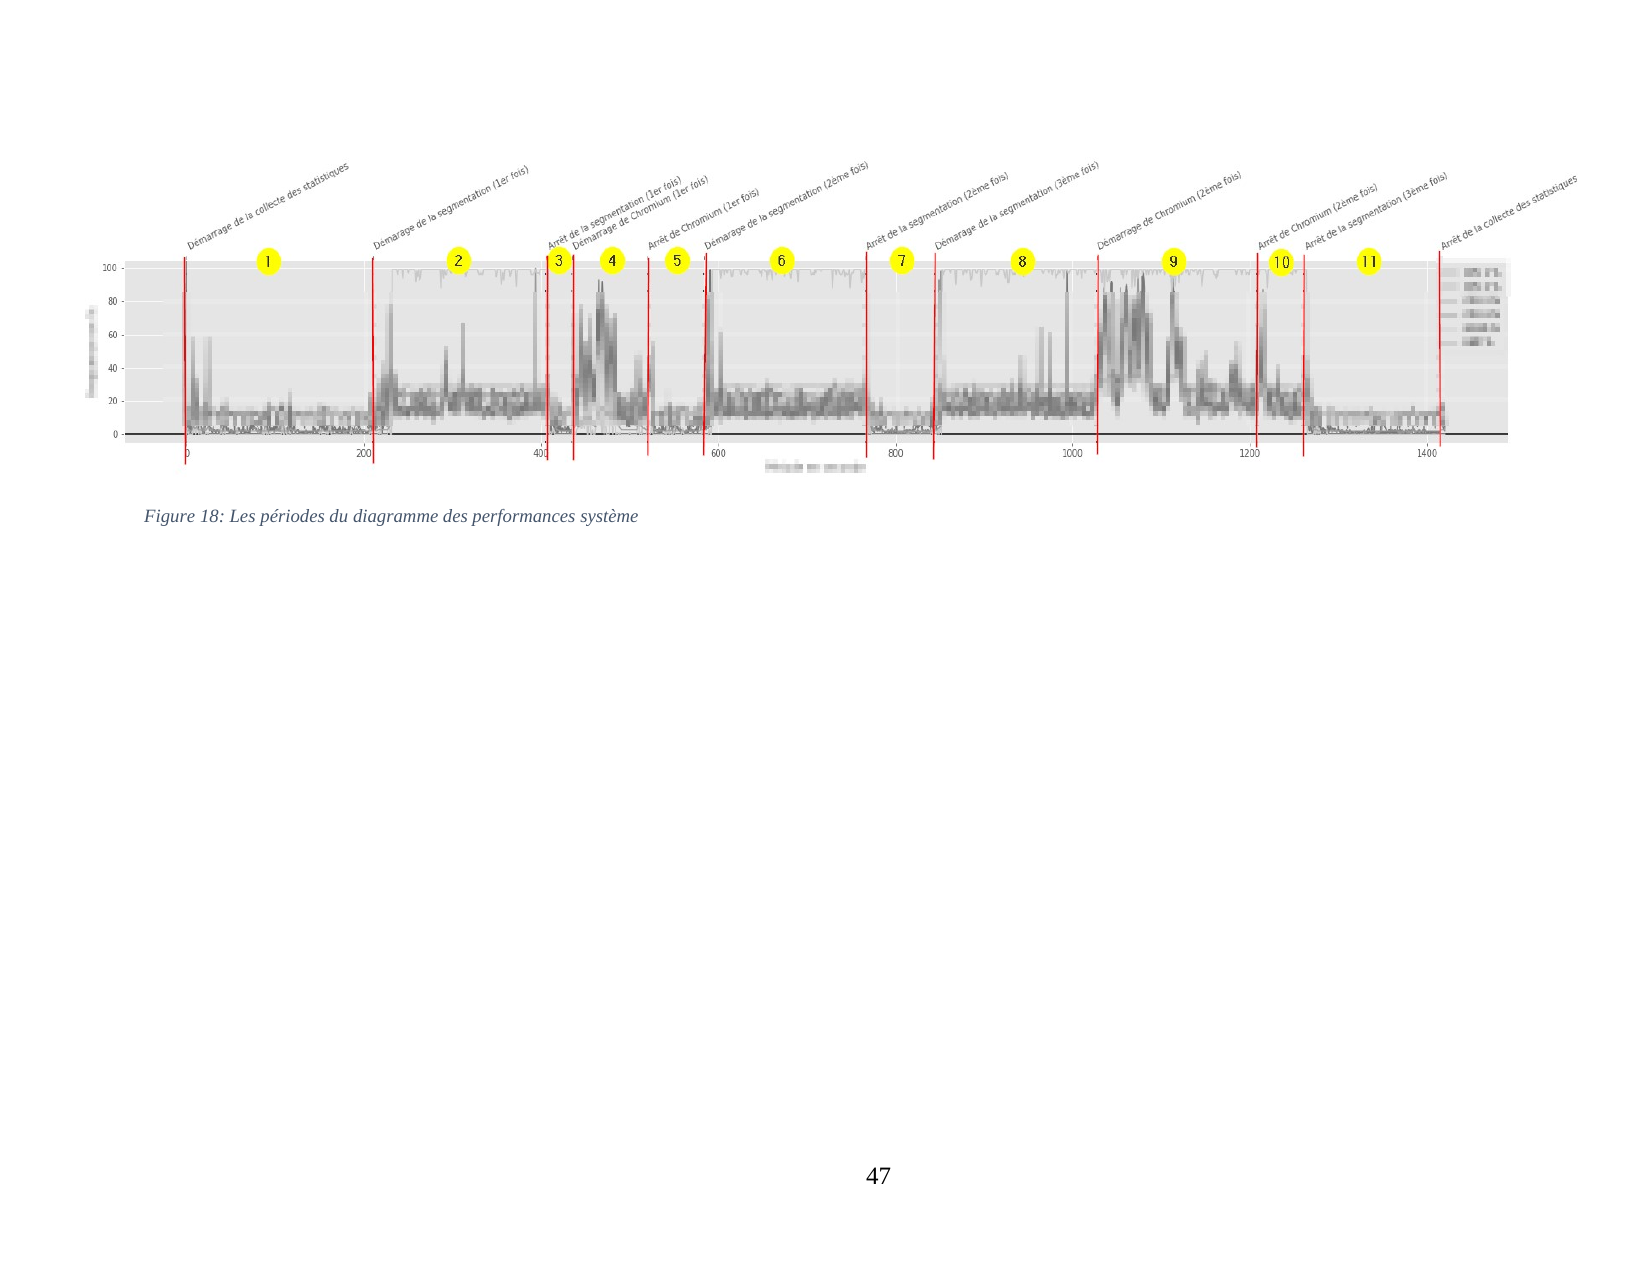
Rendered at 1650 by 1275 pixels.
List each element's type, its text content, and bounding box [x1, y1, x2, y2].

picture [78, 150, 1598, 484]
text Figure 18: Les périodes du diagramme des performances système [144, 504, 1612, 526]
